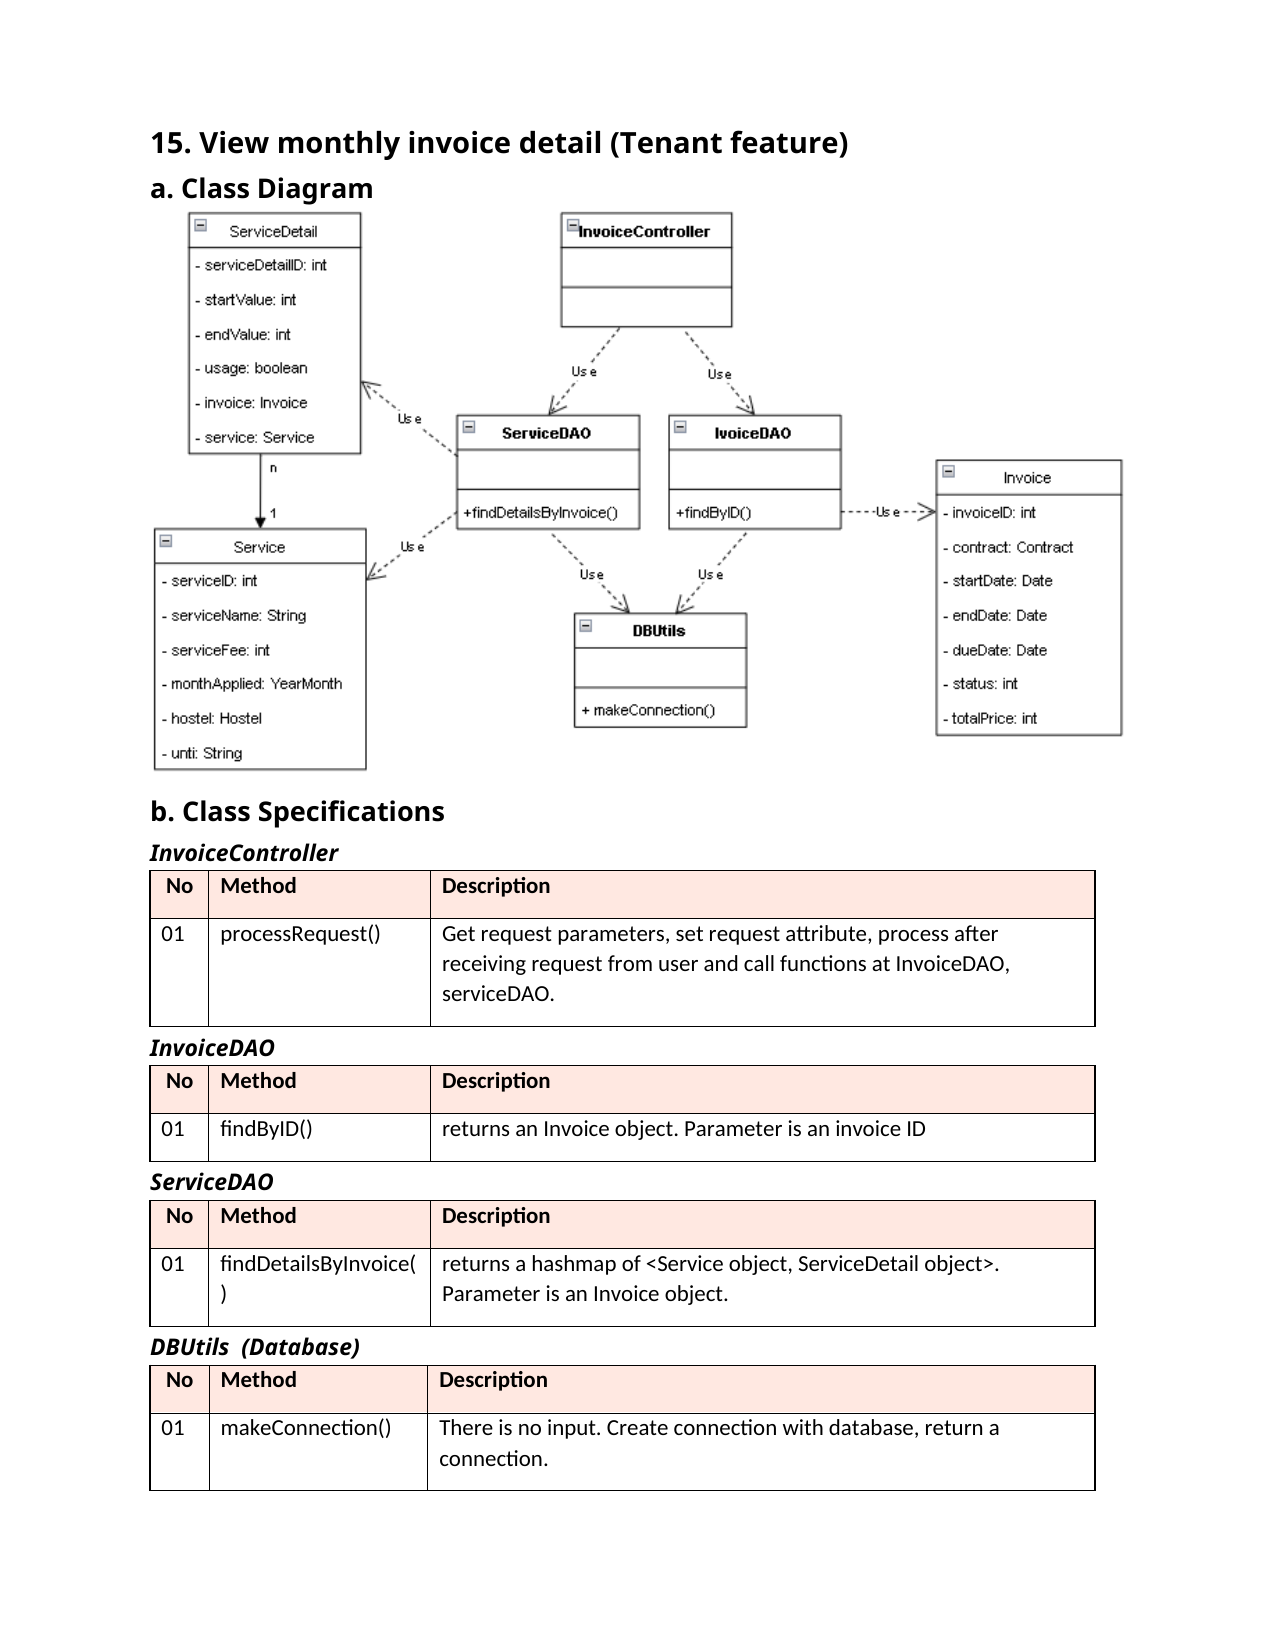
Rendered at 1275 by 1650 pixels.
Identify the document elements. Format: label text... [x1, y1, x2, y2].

table_header Description [431, 1201, 1094, 1248]
table_header No [151, 1066, 208, 1113]
table_header Description [431, 1066, 1094, 1113]
table_header Description [428, 1366, 1094, 1412]
table_header No [151, 1366, 209, 1412]
table_cell returns a hashmap of <Service object, ServiceDetail object>. Parameter is an Invoice object. [431, 1249, 1094, 1326]
picture [150, 209, 1125, 774]
table_cell Get request parameters, set request attribute, process after receiving request from user and call functions at InvoiceDAO, serviceDAO. [431, 919, 1094, 1026]
table_header Method [209, 871, 430, 918]
subtitle 15. View monthly invoice detail (Tenant feature) [150, 122, 1125, 162]
table_cell 01 [151, 919, 208, 1026]
table_header Method [209, 1066, 430, 1113]
table_cell 01 [151, 1249, 208, 1326]
table_cell makeConnection() [210, 1414, 427, 1490]
table_cell processRequest() [209, 919, 430, 1026]
table_header No [151, 1201, 208, 1248]
table_header Method [210, 1366, 427, 1412]
subtitle a. Class Diagram [150, 169, 1125, 206]
table_cell 01 [151, 1414, 209, 1490]
table_cell 01 [151, 1114, 208, 1161]
table_cell There is no input. Create connection with database, return a connection. [428, 1414, 1094, 1490]
table_cell findByID() [209, 1114, 430, 1161]
table_cell findDetailsByInvoice() [209, 1249, 430, 1326]
table_header Method [209, 1201, 430, 1248]
table_cell returns an Invoice object. Parameter is an invoice ID [431, 1114, 1094, 1161]
table_header No [151, 871, 208, 918]
subtitle b. Class Specifications [150, 792, 1125, 829]
table_header Description [431, 871, 1094, 918]
